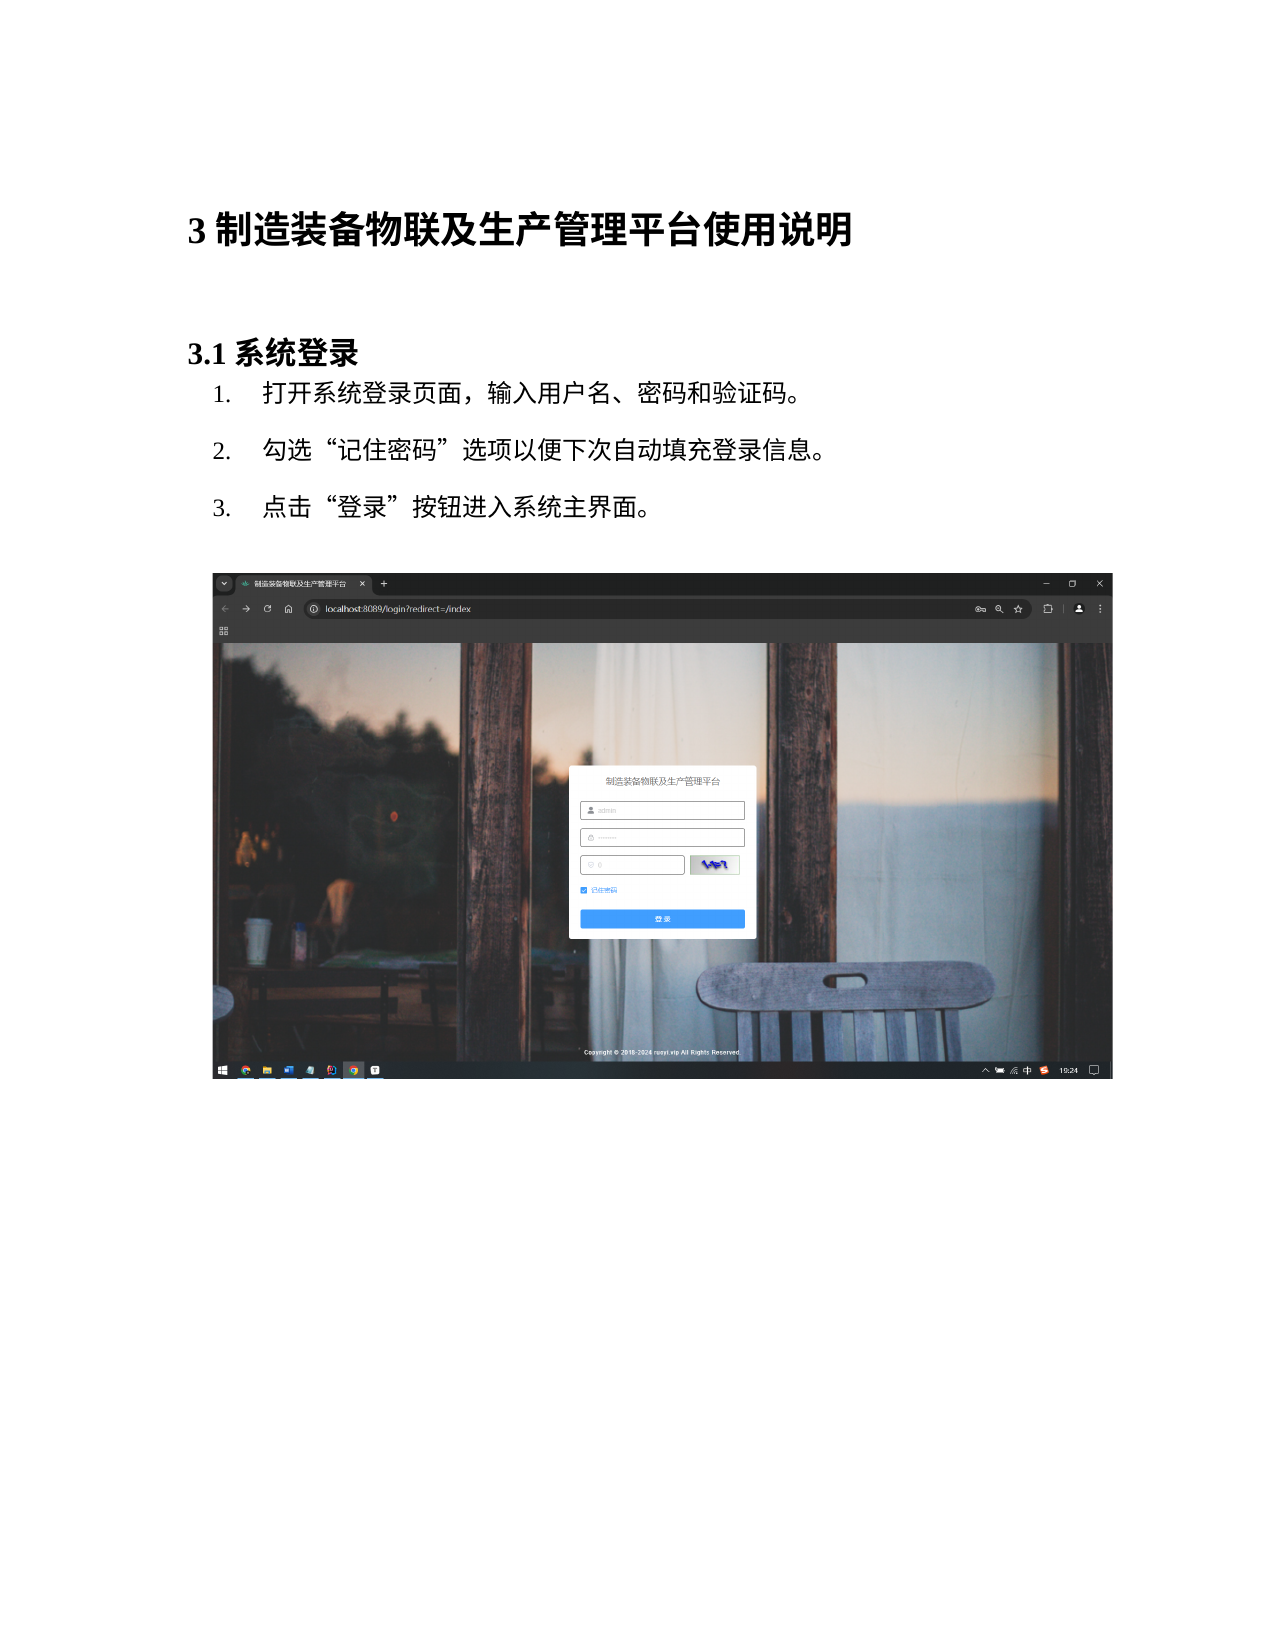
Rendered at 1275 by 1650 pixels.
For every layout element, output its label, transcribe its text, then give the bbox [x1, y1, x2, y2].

subtitle 系统登录 [187, 331, 1087, 373]
list 点击“登录”按钮进入系统主界面。 [212, 488, 1087, 524]
subtitle 制造装备物联及生产管理平台使用说明 [187, 200, 1087, 254]
picture [212, 573, 1113, 1079]
list 勾选“记住密码”选项以便下次自动填充登录信息。 [212, 431, 1087, 467]
list 打开系统登录页面，输入用户名、密码和验证码。 [212, 373, 1087, 410]
